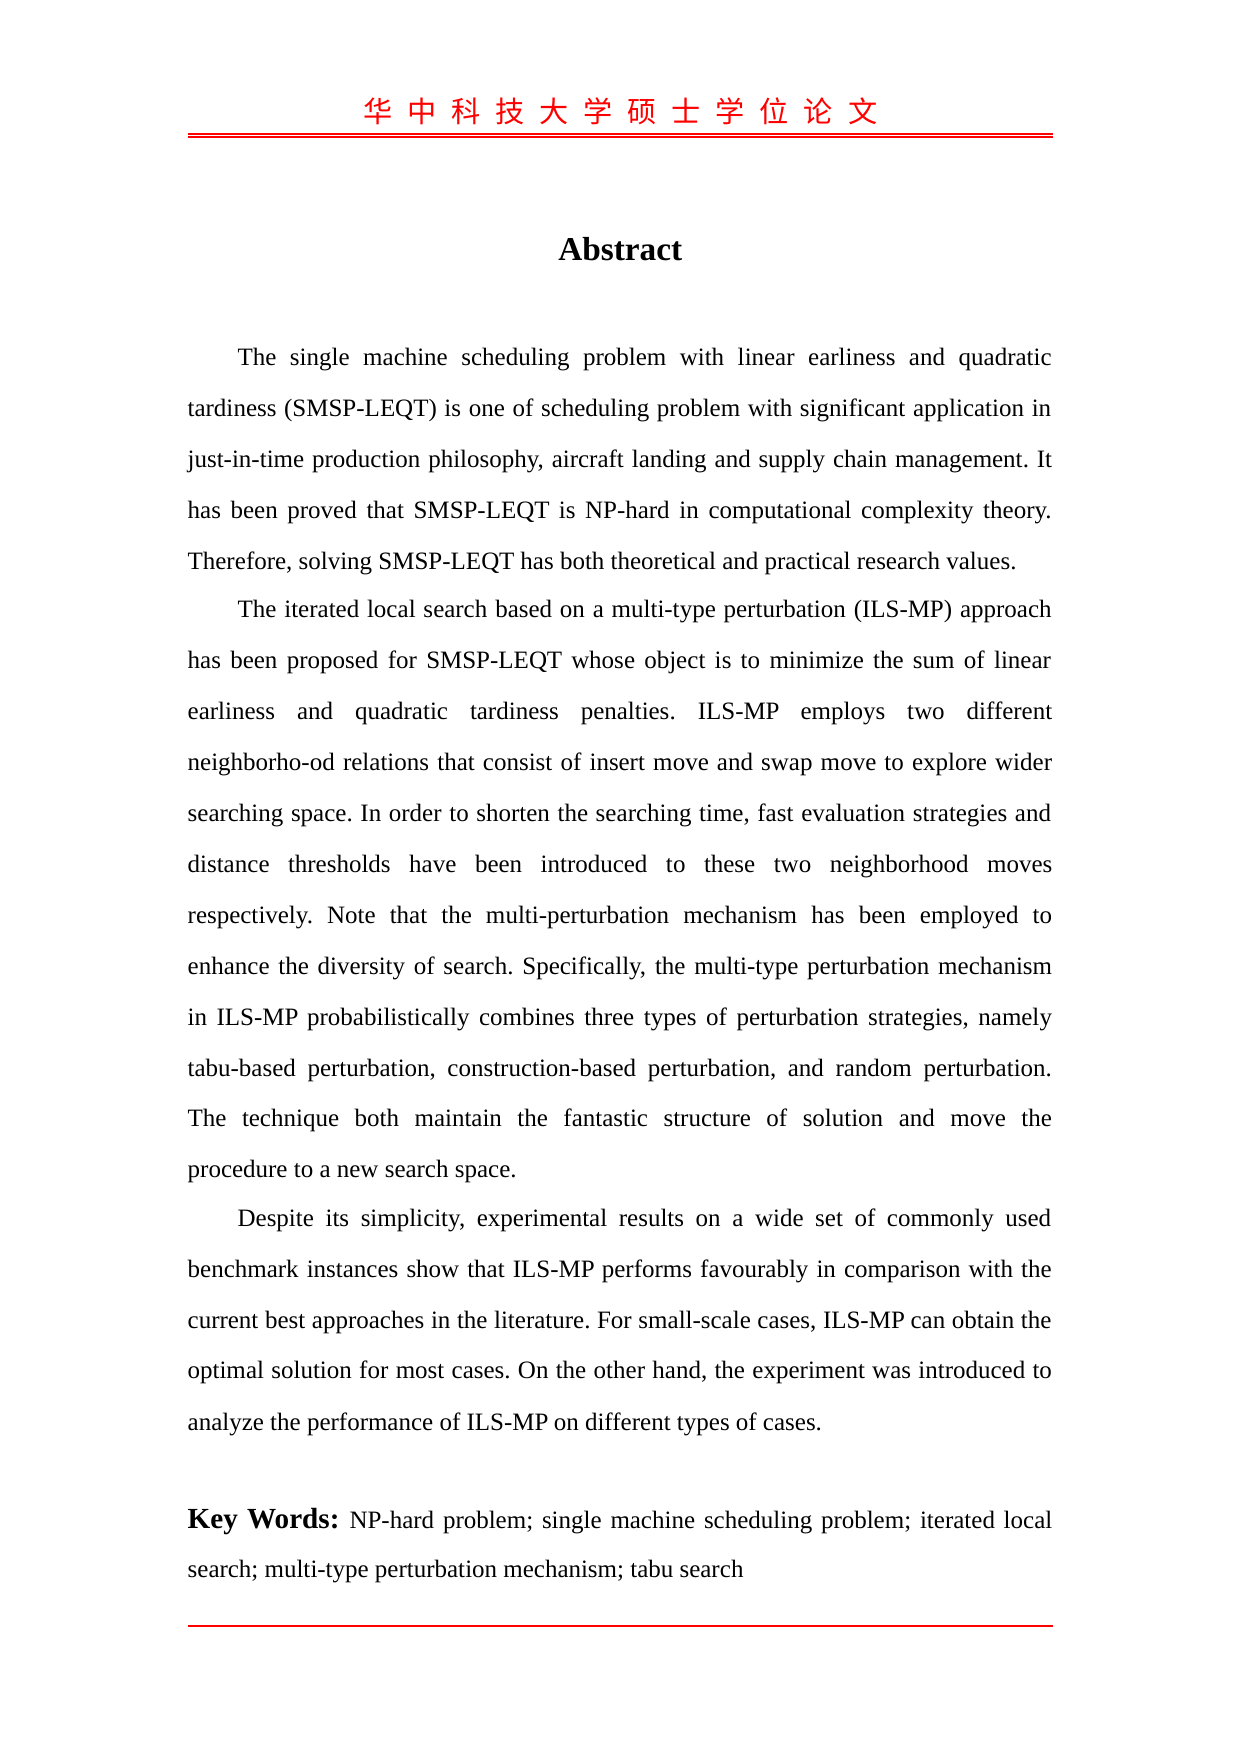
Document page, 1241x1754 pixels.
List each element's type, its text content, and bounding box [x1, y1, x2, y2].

text Abstract [187, 215, 1053, 283]
text Key Words: NP-hard problem; single machine scheduling problem; iterated local search; multi-type perturbation mechanism; tabu search [187, 1501, 1053, 1586]
text The iterated local search based on a multi-type perturbation (ILS-MP) approach has been proposed for SMSP-LEQT whose object is to minimize the sum of linear earliness and quadratic tardiness penalties. ILS-MP employs two different neighborho-od relations that consist of insert move and swap move to explore wider searching space. In order to shorten the searching time, fast evaluation strategies and distance thresholds have been introduced to these two neighborhood moves respectively. Note that the multi-perturbation mechanism has been employed to enhance the diversity of search. Specifically, the multi-type perturbation mechanism in ILS-MP probabilistically combines three types of perturbation strategies, namely tabu-based perturbation, construction-based perturbation, and random perturbation. The technique both maintain the fantastic structure of solution and move the procedure to a new search space. [187, 592, 1053, 1186]
text Despite its simplicity, experimental results on a wide set of commonly used benchmark instances show that ILS-MP performs favourably in comparison with the current best approaches in the literature. For small-scale cases, ILS-MP can obtain the optimal solution for most cases. On the other hand, the experiment was introduced to analyze the performance of ILS-MP on different types of cases. [187, 1200, 1053, 1438]
text The single machine scheduling problem with linear earliness and quadratic tardiness (SMSP-LEQT) is one of scheduling problem with significant application in just-in-time production philosophy, aircraft landing and supply chain management. It has been proved that SMSP-LEQT is NP-hard in computational complexity theory. Therefore, solving SMSP-LEQT has both theoretical and practical research values. [187, 339, 1053, 577]
